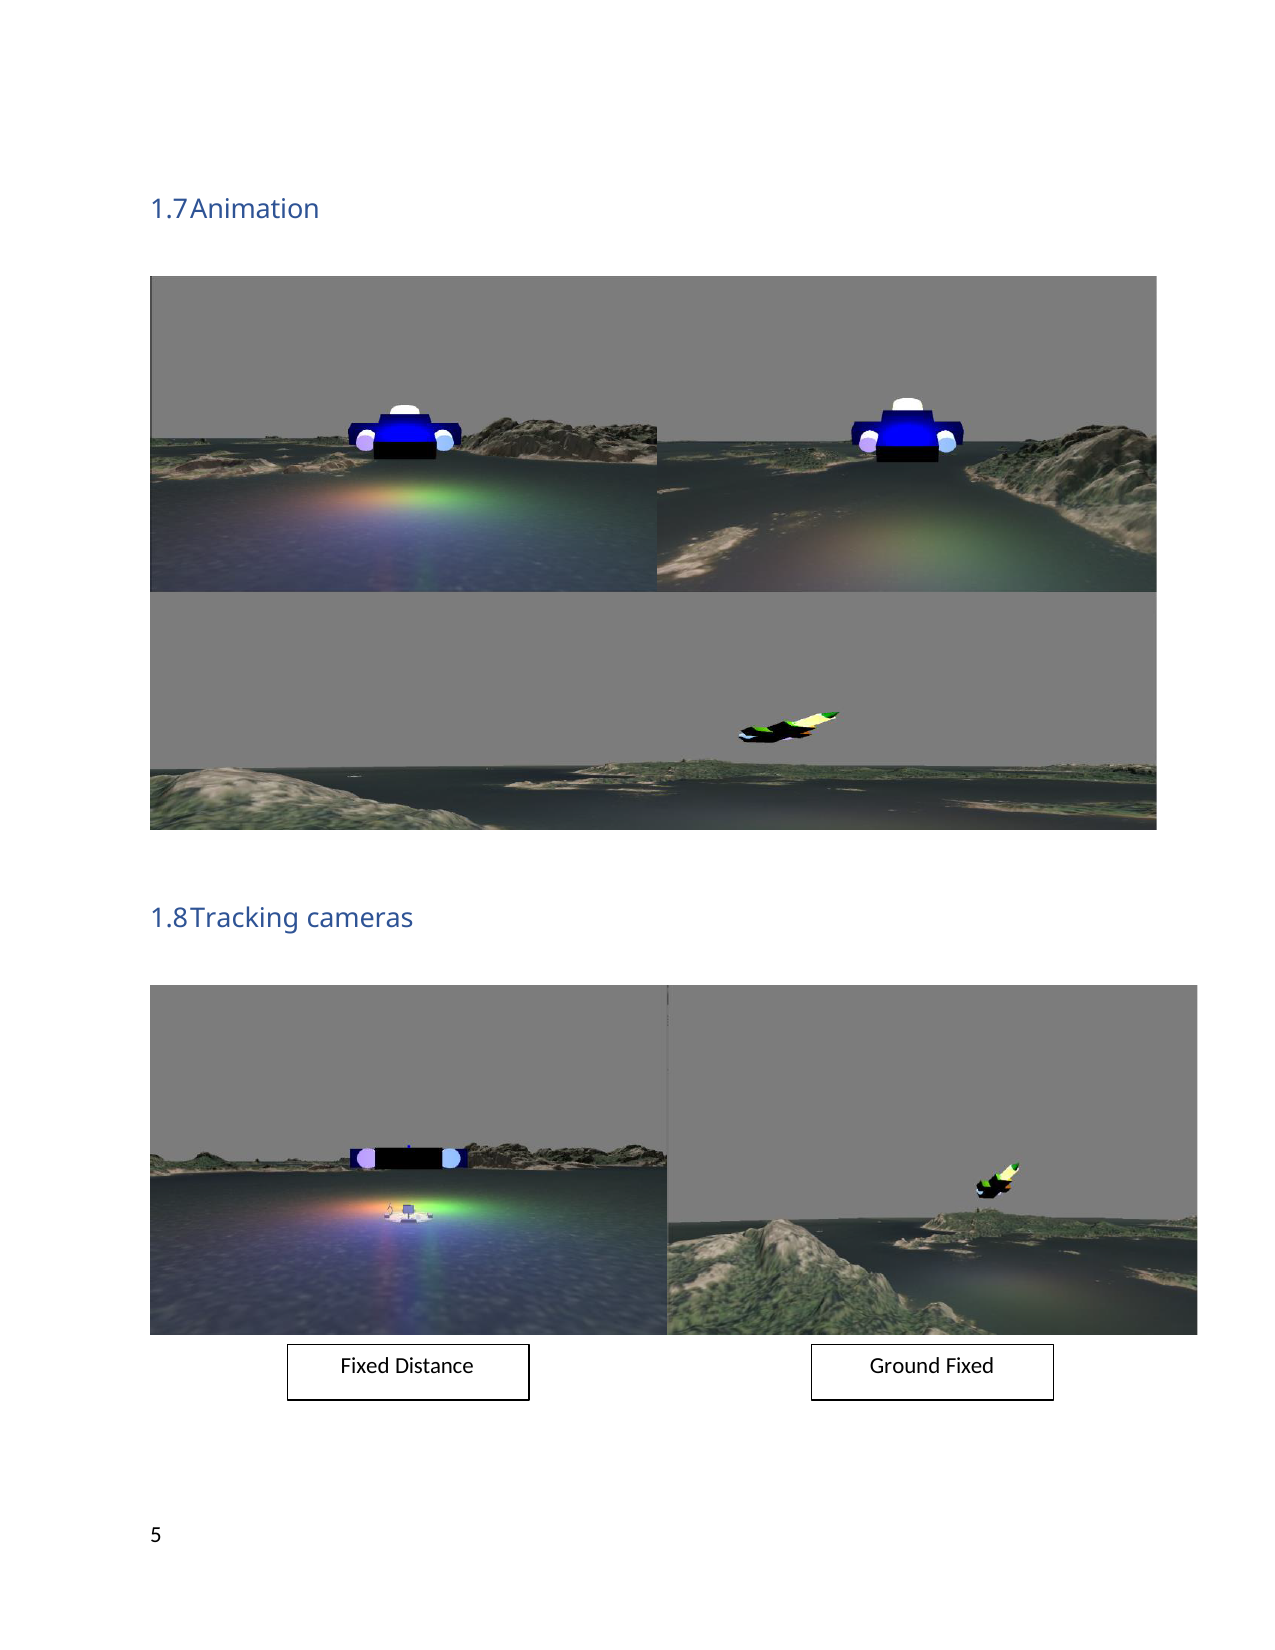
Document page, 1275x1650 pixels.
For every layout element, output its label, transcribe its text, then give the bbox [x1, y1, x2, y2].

list Animation [150, 190, 1210, 227]
picture [150, 985, 1198, 1335]
list Tracking cameras [150, 899, 1210, 936]
picture [150, 276, 1157, 830]
